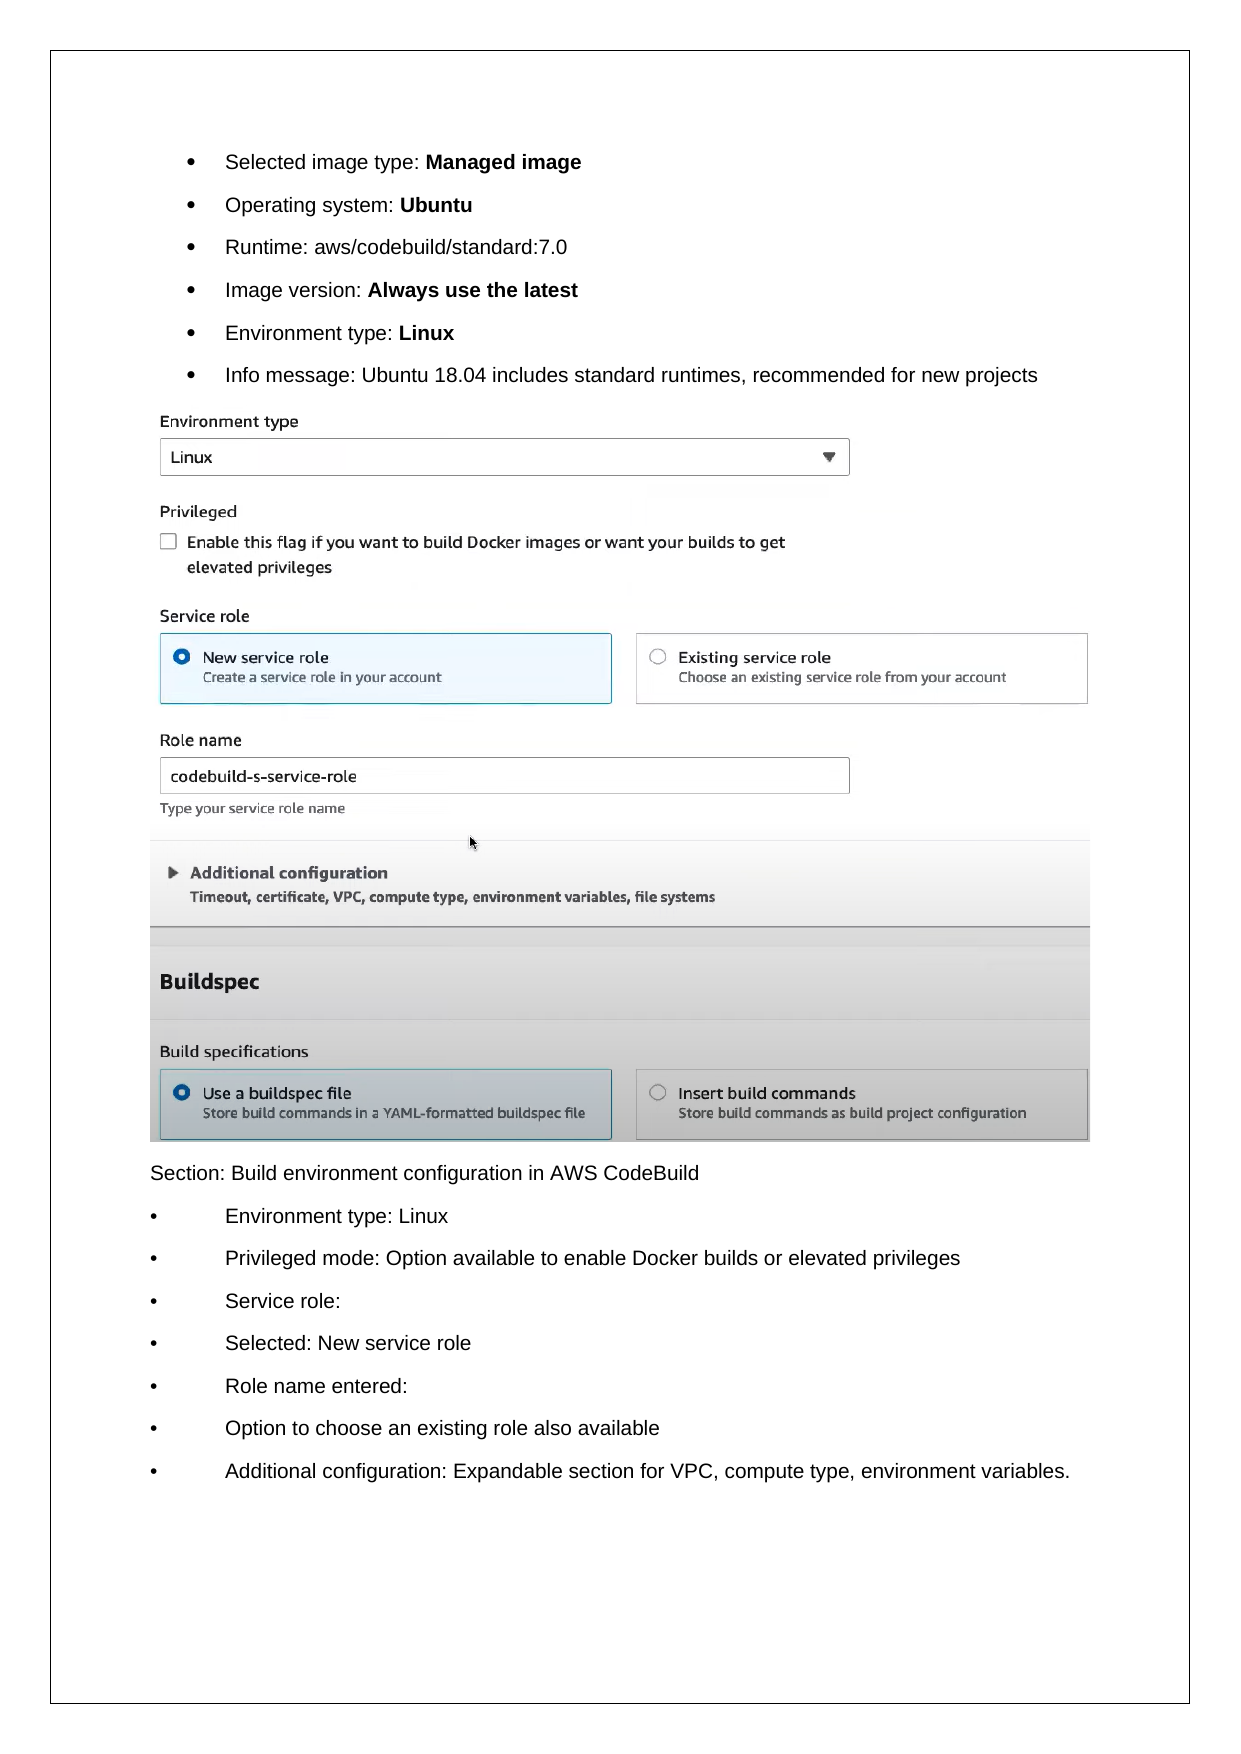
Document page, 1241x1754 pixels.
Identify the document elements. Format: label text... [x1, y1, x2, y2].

text • Privileged mode: Option available to enable Docker builds or elevated privileges [150, 1246, 1090, 1270]
picture [150, 405, 1091, 1142]
list Selected image type: Managed image [187, 150, 1090, 174]
text • Additional configuration: Expandable section for VPC, compute type, environment variables. [150, 1458, 1090, 1482]
text • Environment type: Linux [150, 1203, 1090, 1227]
list Info message: Ubuntu 18.04 includes standard runtimes, recommended for new projects [187, 363, 1090, 387]
text Section: Build environment configuration in AWS CodeBuild [150, 1161, 1090, 1185]
list Operating system: Ubuntu [187, 193, 1090, 217]
text • Service role: [150, 1288, 1090, 1312]
text • Option to choose an existing role also available [150, 1416, 1090, 1440]
text • Selected: New service role [150, 1331, 1090, 1355]
list Environment type: Linux [187, 320, 1090, 344]
text • Role name entered: [150, 1373, 1090, 1397]
list Runtime: aws/codebuild/standard:7.0 [187, 235, 1090, 259]
list Image version: Always use the latest [187, 278, 1090, 302]
